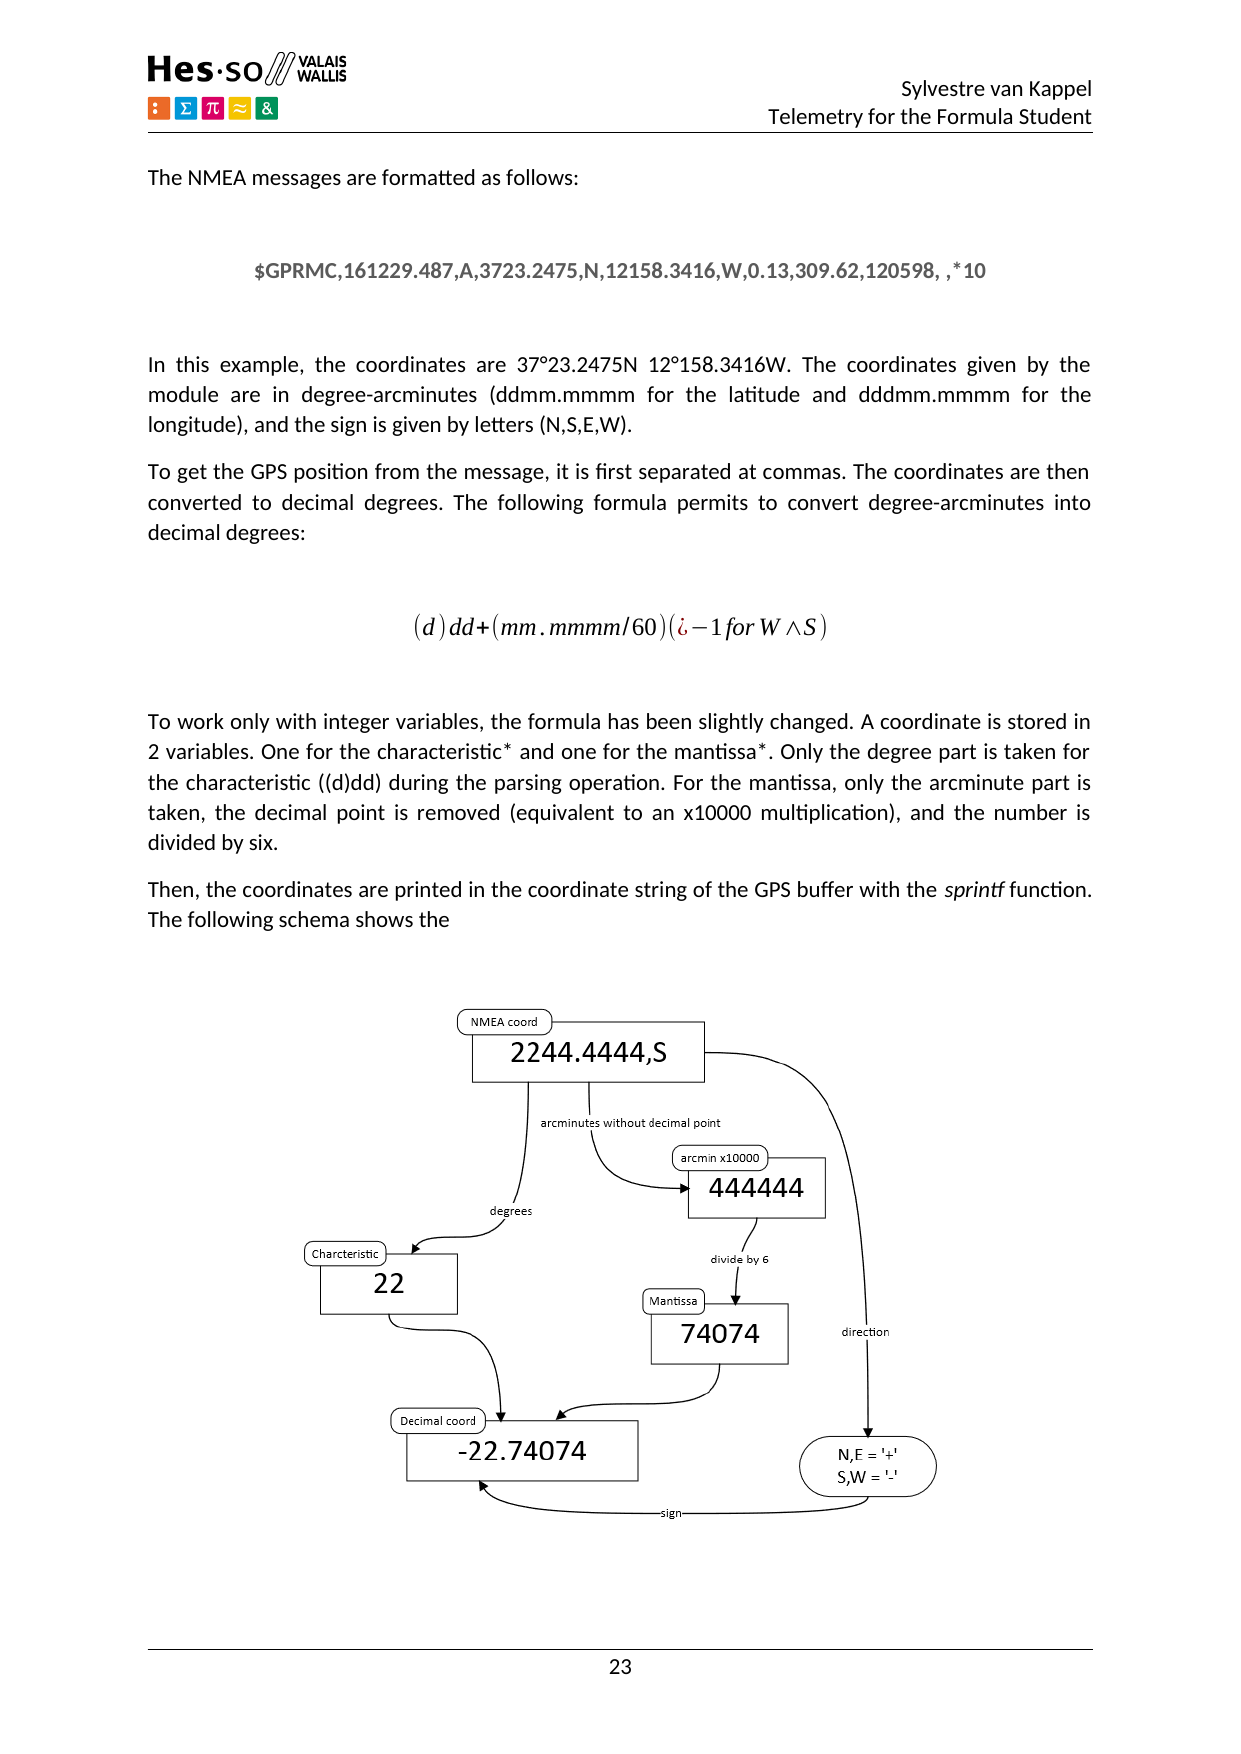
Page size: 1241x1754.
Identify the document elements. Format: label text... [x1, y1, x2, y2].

text $GPRMC,161229.487,A,3723.2475,N,12158.3416,W,0.13,309.62,120598, ,*10 [148, 256, 1093, 284]
text In this example, the coordinates are 37°23.2475N 12°158.3416W. The coordinates given by the module are in degree-arcminutes (ddmm.mmmm for the latitude and dddmm.mmmm for the longitude), and the sign is given by letters (N,S,E,W). [148, 350, 1093, 438]
text The NMEA messages are formatted as follows: [148, 163, 1093, 191]
picture [293, 998, 948, 1526]
text To get the GPS position from the message, it is first separated at commas. The coordinates are then converted to decimal degrees. The following formula permits to convert degree-arcminutes into decimal degrees: [148, 457, 1093, 546]
text Then, the coordinates are printed in the coordinate string of the GPS buffer with the sprintf function. The following schema shows the [148, 875, 1093, 933]
picture [147, 52, 347, 120]
text To work only with integer variables, the formula has been slightly changed. A coordinate is stored in 2 variables. One for the characteristic* and one for the mantissa*. Only the degree part is taken for the characteristic ((d)dd) during the parsing operation. For the mantissa, only the arcminute part is taken, the decimal point is removed (equivalent to an x10000 multiplication), and the number is divided by six. [148, 707, 1093, 856]
